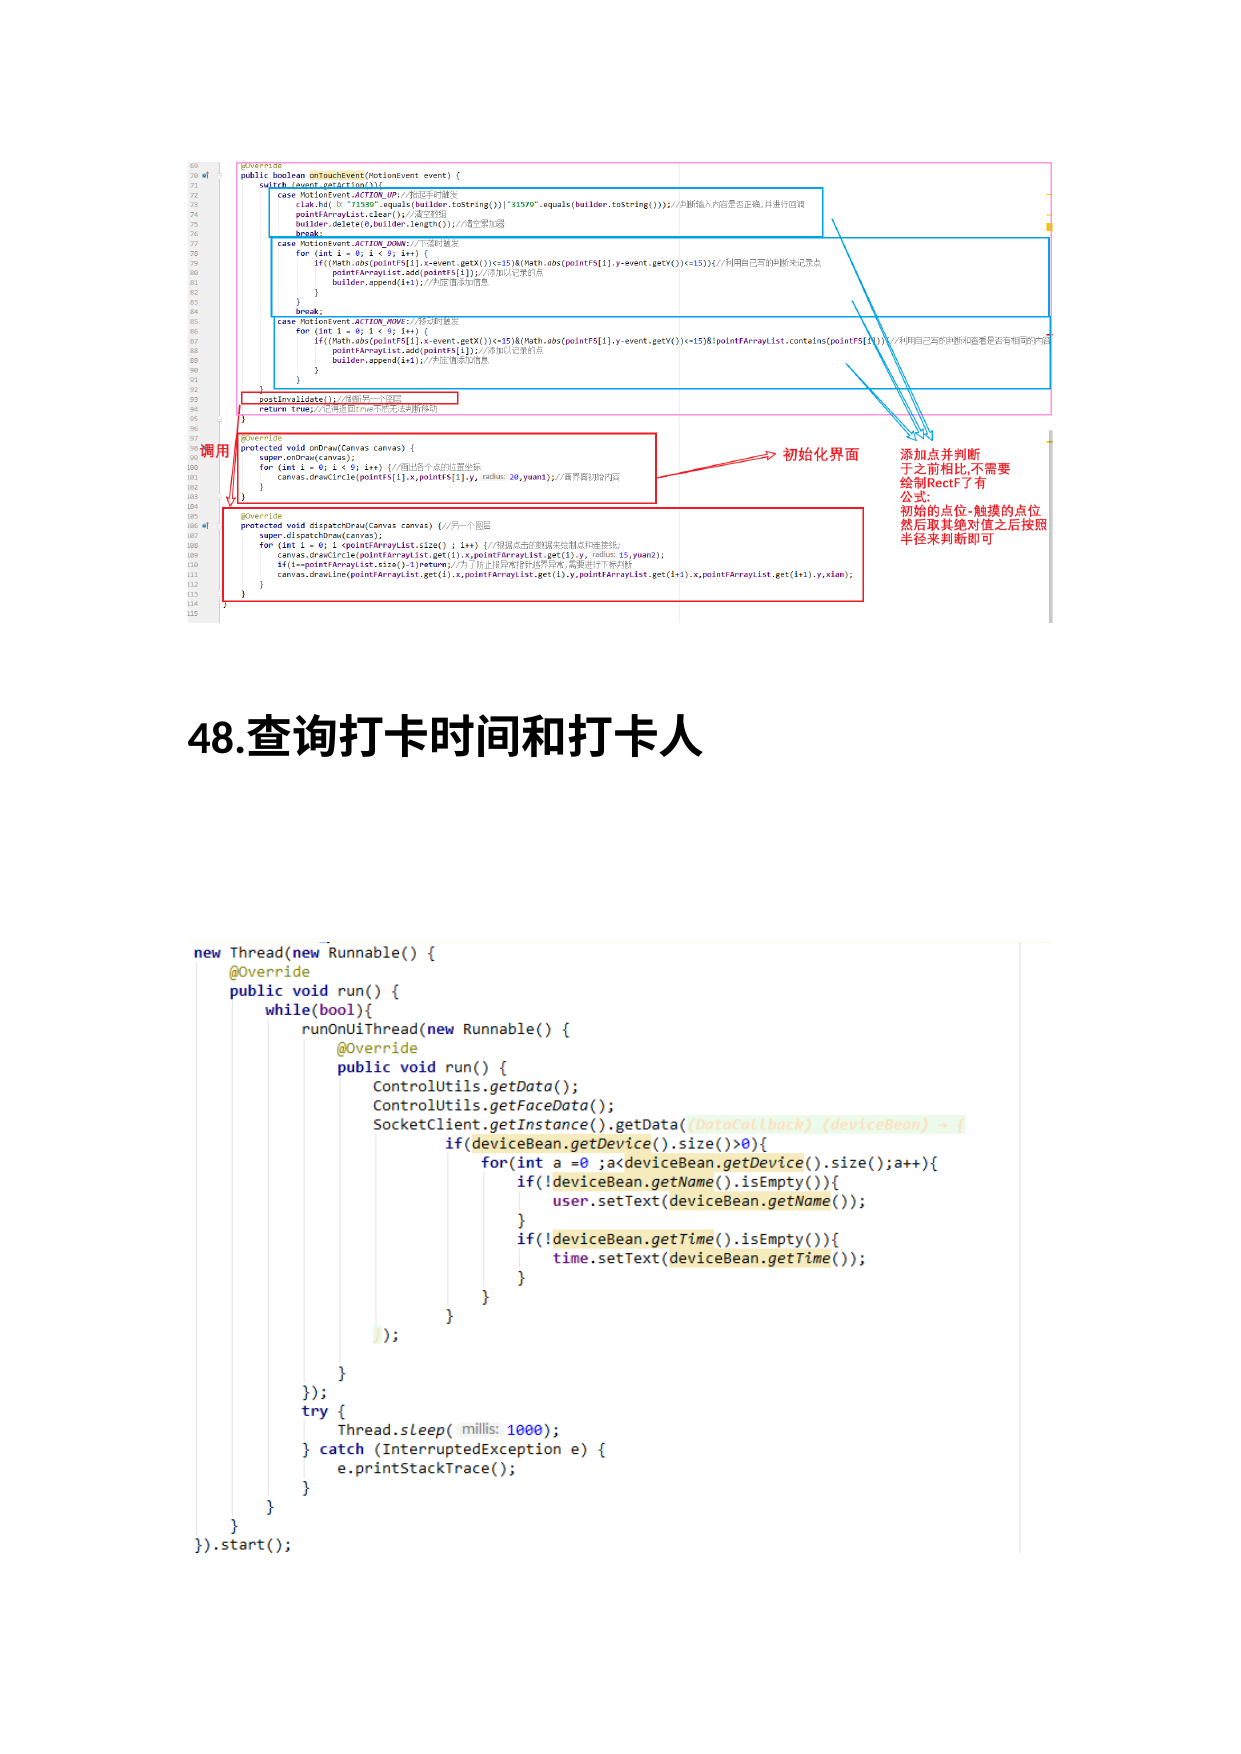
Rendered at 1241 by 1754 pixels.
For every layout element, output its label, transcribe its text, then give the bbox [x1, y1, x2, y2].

subtitle 48.查询打卡时间和打卡人 [187, 685, 1053, 782]
picture [187, 942, 1053, 1553]
picture [187, 162, 1053, 623]
